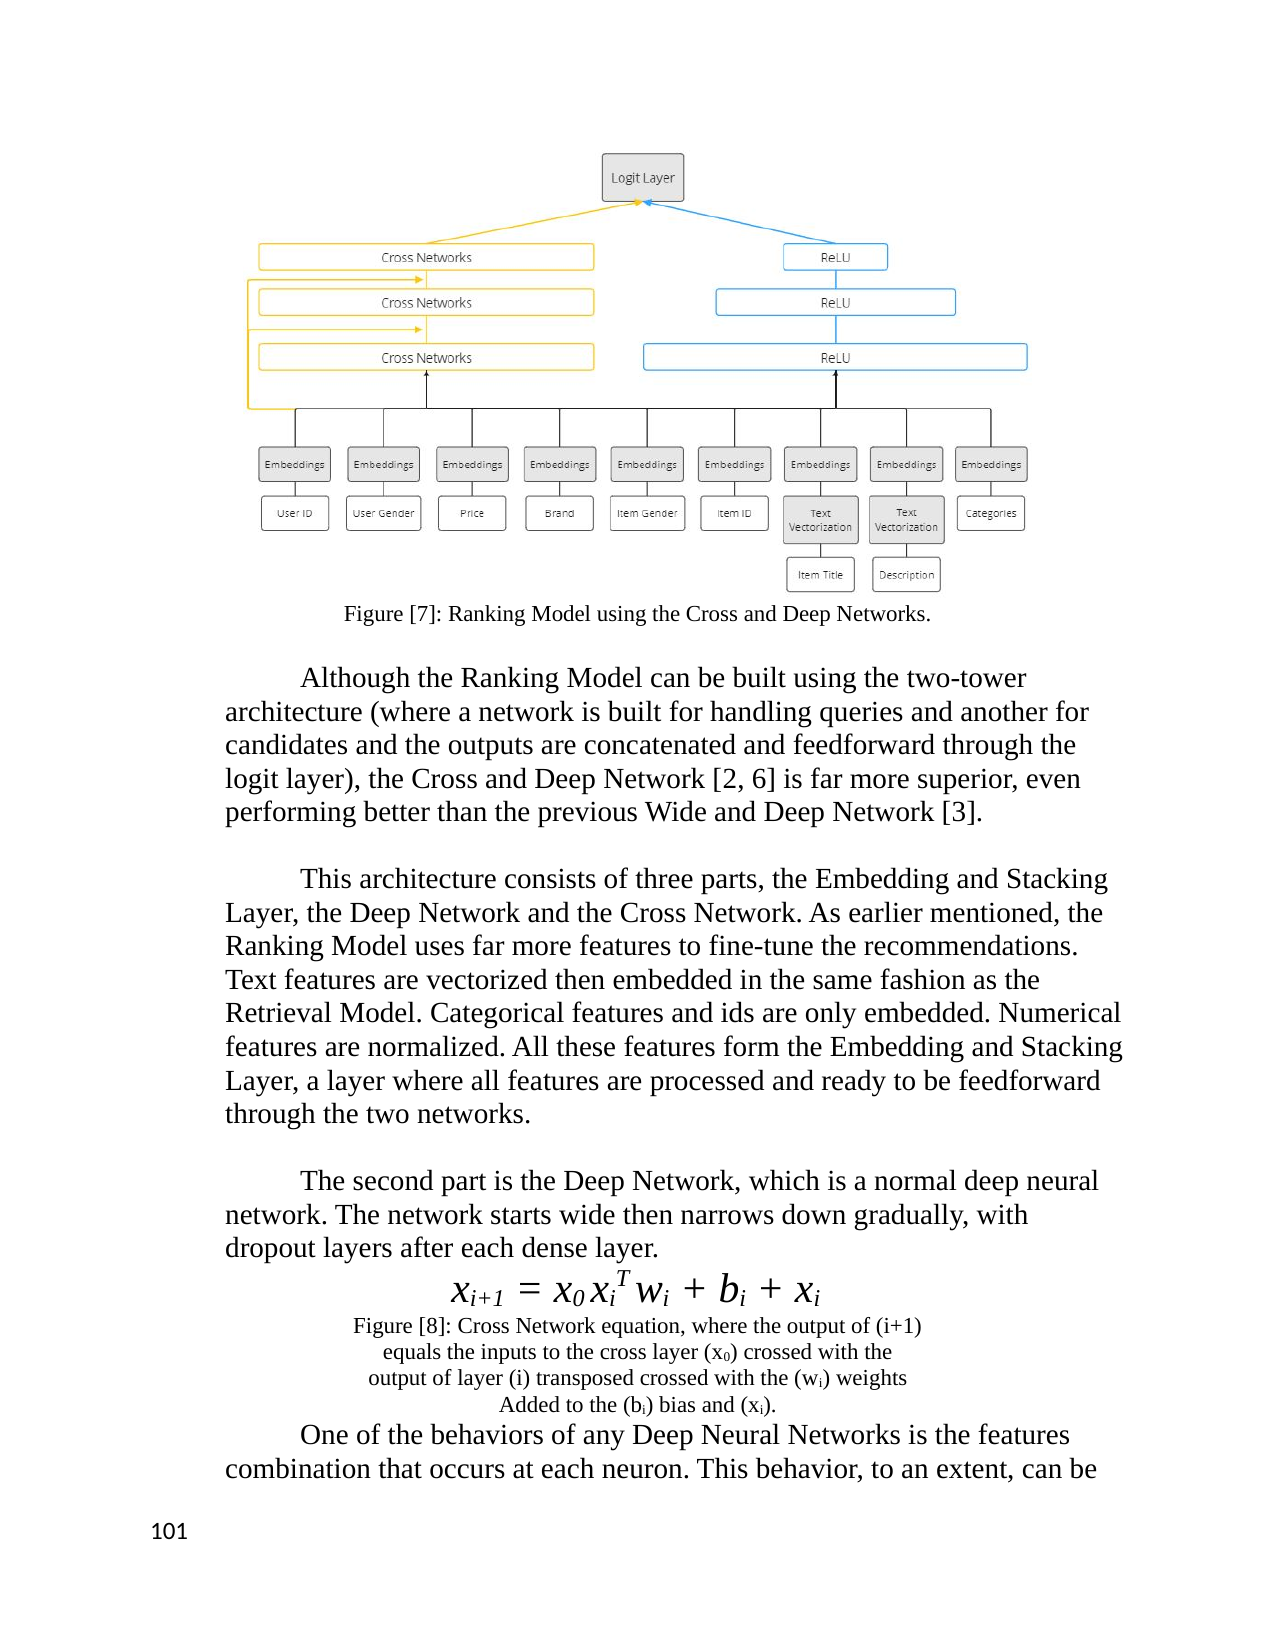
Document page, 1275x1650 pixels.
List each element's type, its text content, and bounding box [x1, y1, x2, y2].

text output of layer (i) transposed crossed with the (wi) weights [150, 1364, 1125, 1391]
text Although the Ranking Model can be built using the two-tower architecture (where a network is built for handling queries and another for candidates and the outputs are concatenated and feedforward through the logit layer), the Cross and Deep Network [2, 6] is far more superior, even performing better than the previous Wide and Deep Network [3]. [225, 660, 1125, 828]
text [225, 1417, 1125, 1484]
text This architecture consists of three parts, the Embedding and Stacking Layer, the Deep Network and the Cross Network. As earlier mentioned, the Ranking Model uses far more features to fine-tune the recommendations. Text features are vectorized then embedded in the same fashion as the Retrieval Model. Categorical features and ids are only embedded. Numerical features are normalized. All these features form the Embedding and Stacking Layer, a layer where all features are processed and ready to be feedforward through the two networks. [225, 861, 1125, 1130]
text Added to the (bi) bias and (xi). [150, 1391, 1125, 1417]
picture [243, 150, 1032, 601]
text The second part is the Deep Network, which is a normal deep neural network. The network starts wide then narrows down gradually, with dropout layers after each dense layer. [225, 1163, 1125, 1264]
text equals the inputs to the cross layer (x0) crossed with the [150, 1338, 1125, 1364]
text Figure [7]: Ranking Model using the Cross and Deep Networks. [150, 600, 1125, 627]
text Figure [8]: Cross Network equation, where the output of (i+1) [150, 1312, 1125, 1338]
text xi+1 = x0 xiT wi + bi + xi [150, 1264, 1125, 1312]
